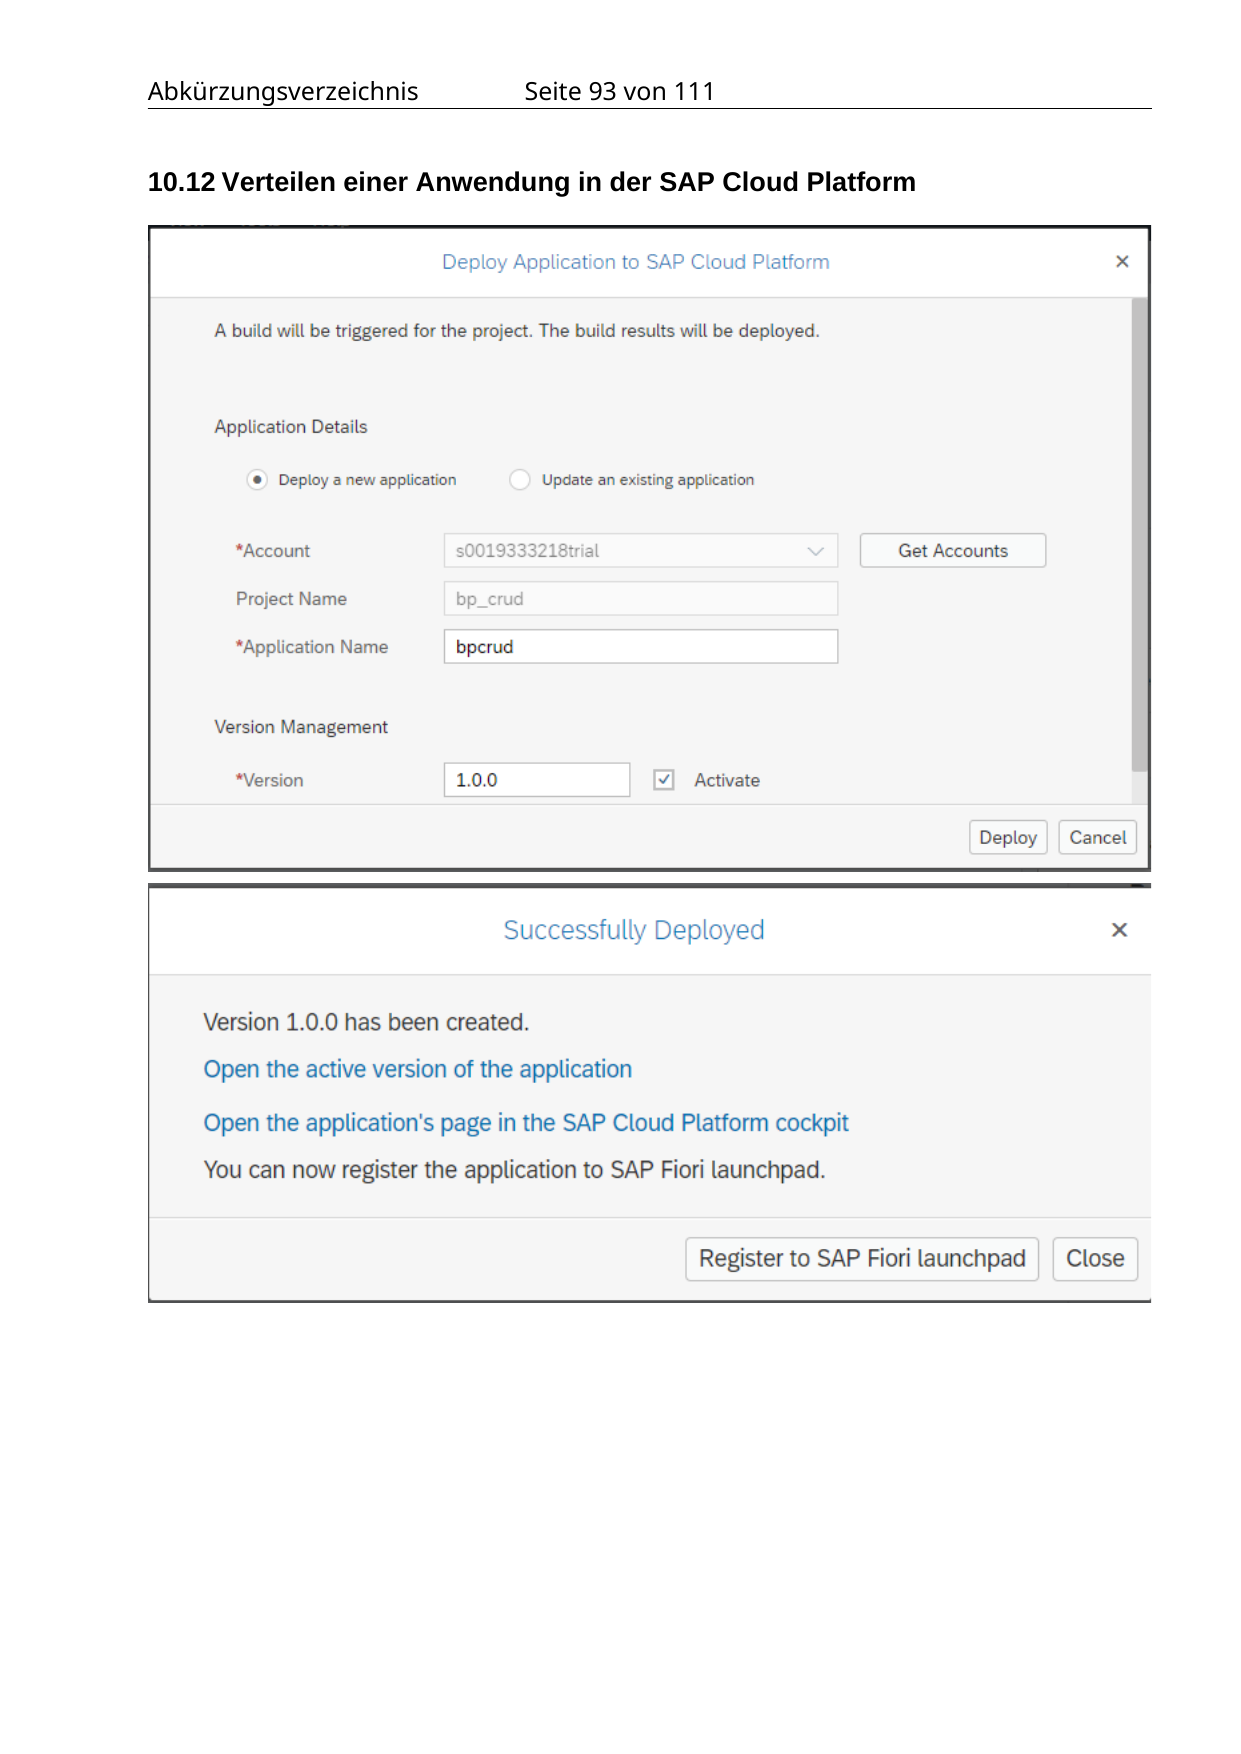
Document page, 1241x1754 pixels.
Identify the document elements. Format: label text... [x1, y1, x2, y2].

subtitle Verteilen einer Anwendung in der SAP Cloud Platform [148, 166, 1152, 197]
picture [148, 883, 1152, 1303]
picture [148, 225, 1152, 872]
